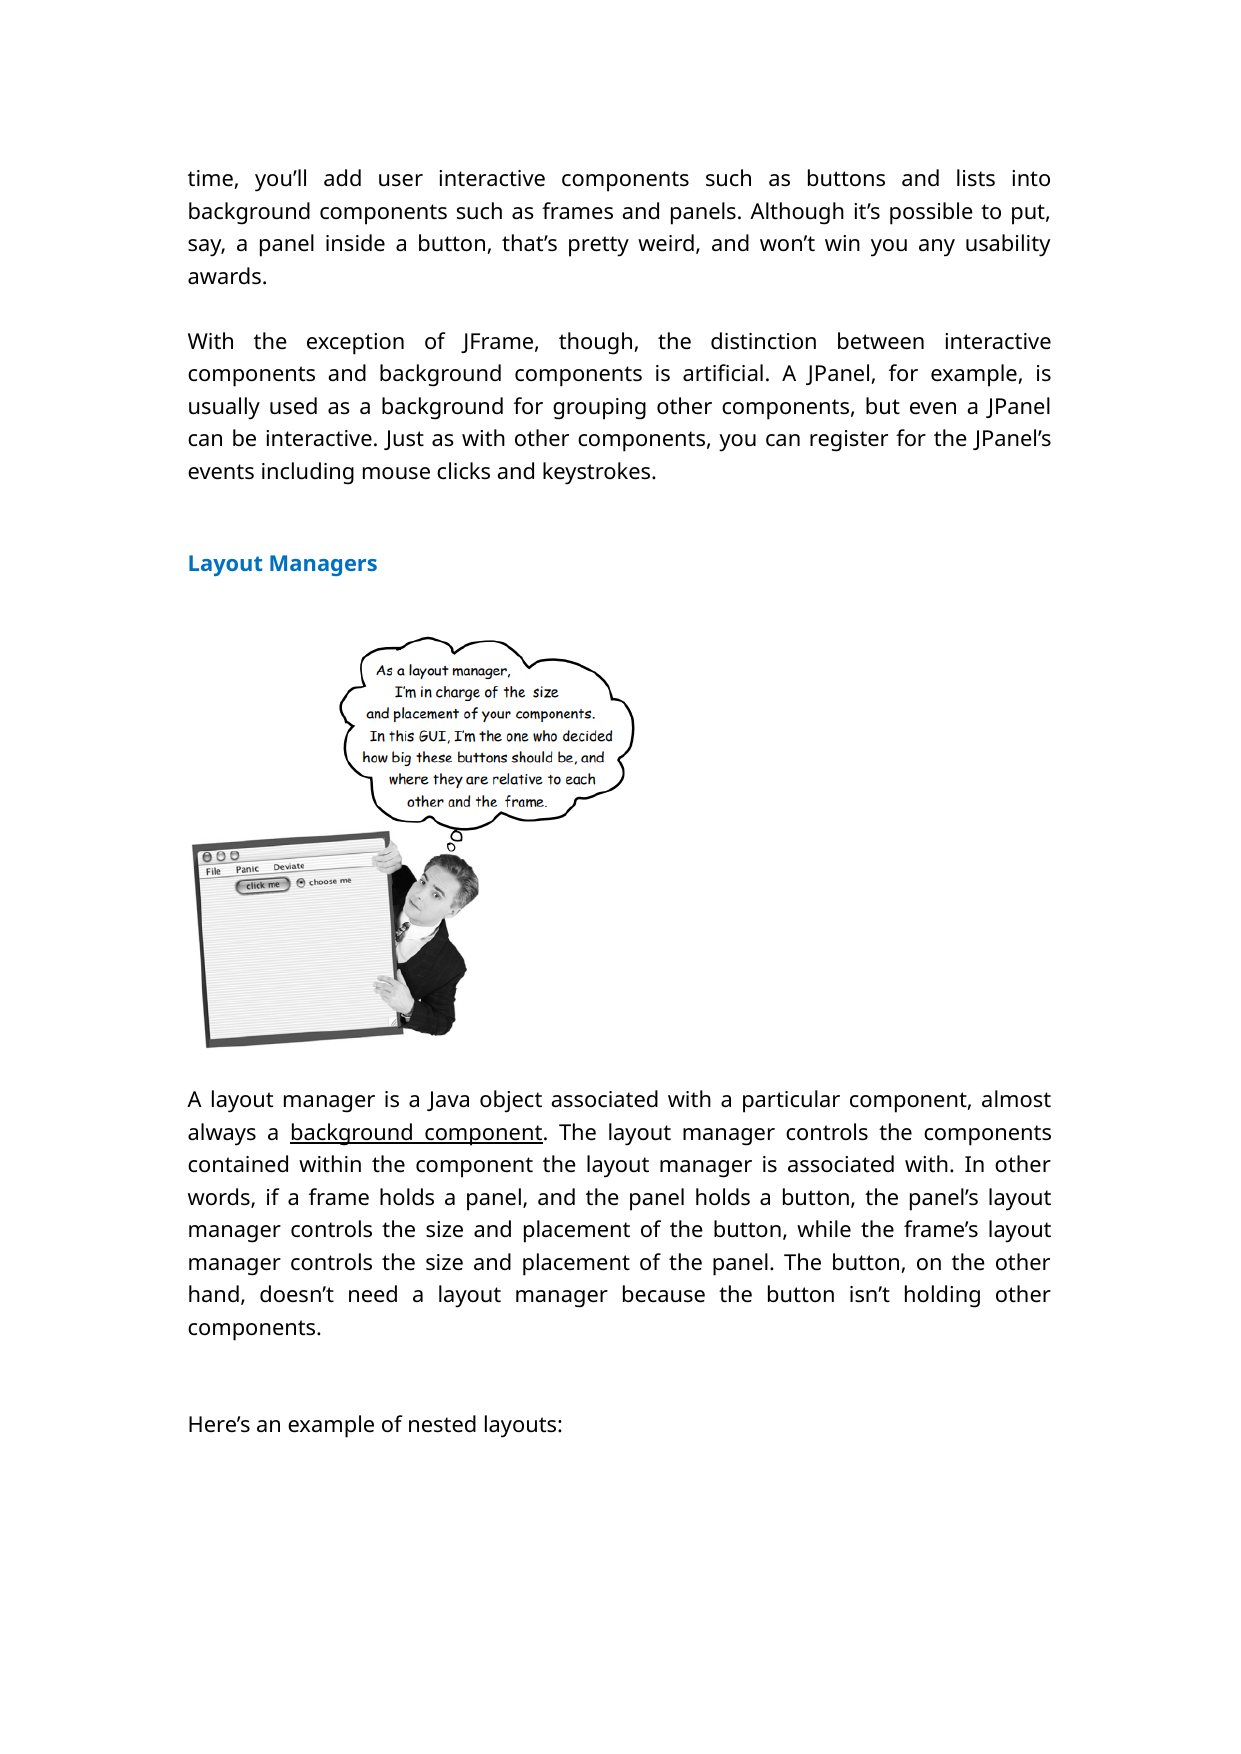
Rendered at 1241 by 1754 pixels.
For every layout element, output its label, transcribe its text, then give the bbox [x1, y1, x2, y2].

text Here’s an example of nested layouts: [187, 1408, 1053, 1440]
text With the exception of JFrame, though, the distinction between interactive components and background components is artificial. A JPanel, for example, is usually used as a background for grouping other components, but even a JPanel can be interactive. Just as with other components, you can register for the JPanel’s events including mouse clicks and keystrokes. [187, 324, 1053, 487]
subtitle Layout Managers [187, 547, 1053, 579]
text A layout manager is a Java object associated with a particular component, almost always a background component. The layout manager controls the components contained within the component the layout manager is associated with. In other words, if a frame holds a panel, and the panel holds a button, the panel’s layout manager controls the size and placement of the button, while the frame’s layout manager controls the size and placement of the panel. The button, on the other hand, doesn’t need a layout manager because the button isn’t holding other components. [187, 1083, 1053, 1343]
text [187, 162, 1053, 292]
picture [187, 627, 639, 1061]
